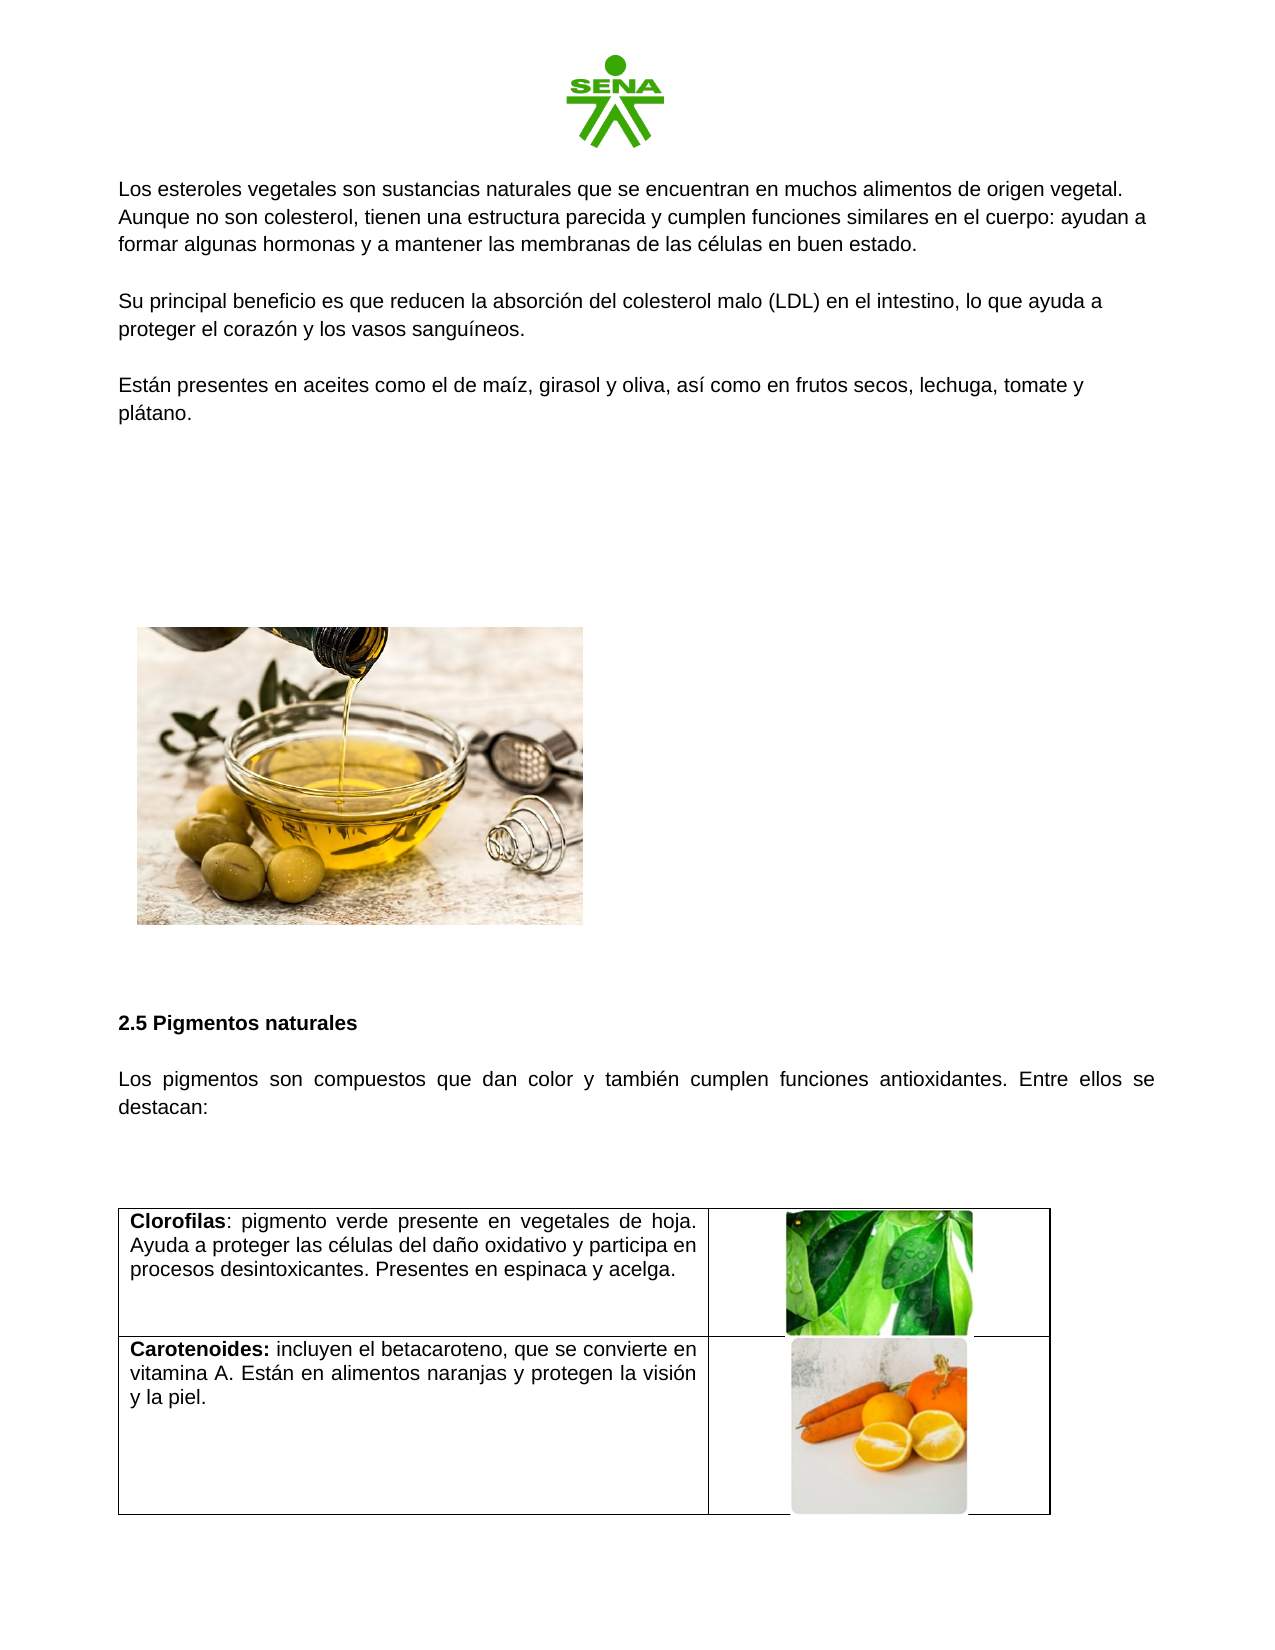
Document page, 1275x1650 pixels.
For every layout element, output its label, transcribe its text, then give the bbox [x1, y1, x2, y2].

table_cell [709, 1337, 790, 1514]
table_cell Carotenoides: incluyen el betacaroteno, que se convierte en vitamina A. Están en alimentos naranjas y protegen la visión y la piel. [119, 1337, 708, 1514]
text Su principal beneficio es que reducen la absorción del colesterol malo (LDL) en el intestino, lo que ayuda a proteger el corazón y los vasos sanguíneos. [118, 289, 1157, 340]
text Están presentes en aceites como el de maíz, girasol y oliva, así como en frutos secos, lechuga, tomate y plátano. [118, 373, 1157, 424]
table_header Clorofilas: pigmento verde presente en vegetales de hoja. Ayuda a proteger las células del daño oxidativo y participa en procesos desintoxicantes. Presentes en espinaca y acelga. [119, 1209, 708, 1336]
table_cell [969, 1337, 1049, 1514]
table_header [974, 1209, 1049, 1336]
table_header [709, 1209, 785, 1336]
text Los pigmentos son compuestos que dan color y también cumplen funciones antioxidantes. Entre ellos se destacan: [118, 1067, 1157, 1119]
picture [566, 55, 664, 148]
text Los esteroles vegetales son sustancias naturales que se encuentran en muchos alimentos de origen vegetal. Aunque no son colesterol, tienen una estructura parecida y cumplen funciones similares en el cuerpo: ayudan a formar algunas hormonas y a mantener las membranas de las células en buen estado. [118, 177, 1157, 256]
text 2.5 Pigmentos naturales [118, 1011, 1157, 1034]
